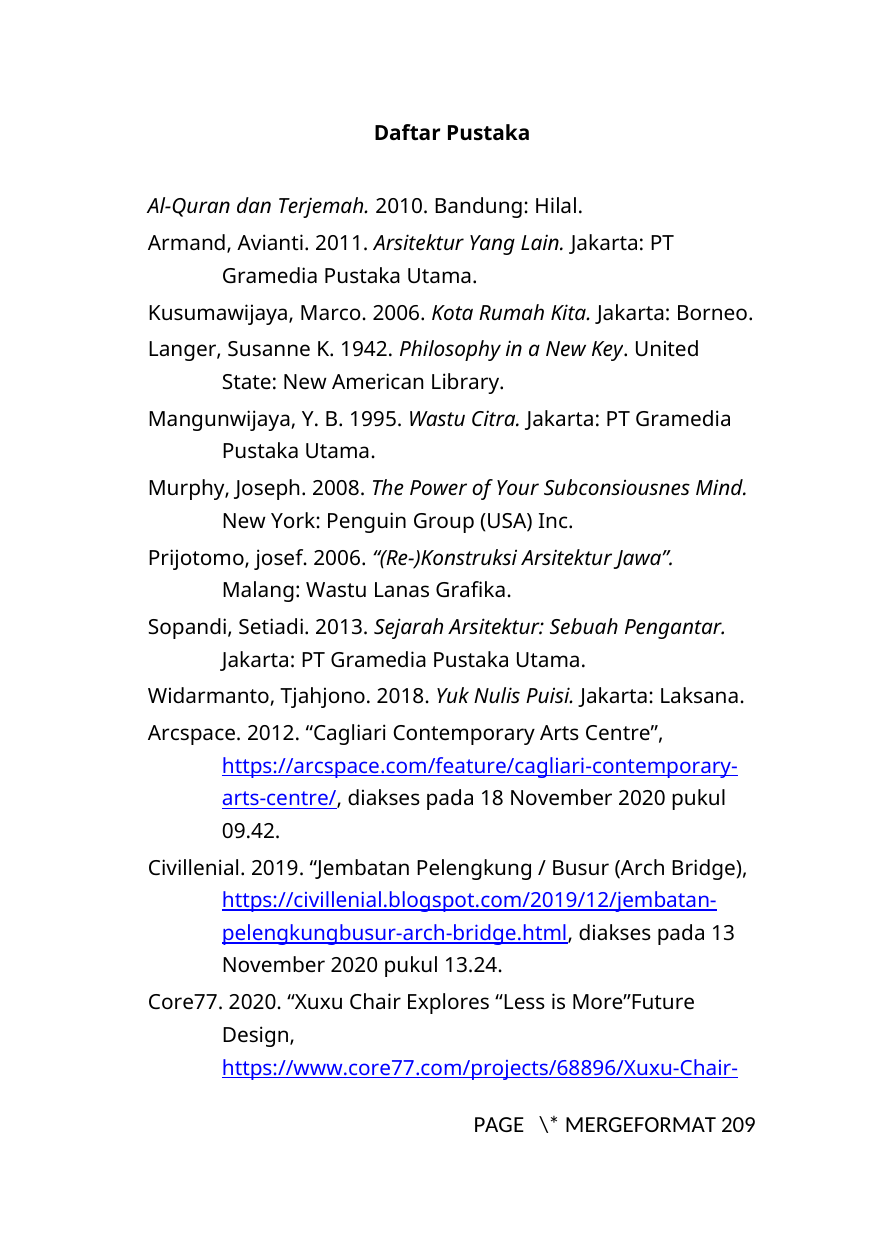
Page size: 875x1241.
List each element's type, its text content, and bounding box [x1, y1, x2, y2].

text Arcspace. 2012. “Cagliari Contemporary Arts Centre”, https://arcspace.com/feature/cagliari-contemporary-arts-centre/, diakses pada 18 November 2020 pukul 09.42. [148, 718, 756, 844]
text Al-Quran dan Terjemah. 2010. Bandung: Hilal. [148, 192, 756, 220]
text Armand, Avianti. 2011. Arsitektur Yang Lain. Jakarta: PT Gramedia Pustaka Utama. [148, 228, 756, 289]
text Langer, Susanne K. 1942. Philosophy in a New Key. United State: New American Library. [148, 334, 756, 396]
text Daftar Pustaka [148, 118, 756, 147]
text Mangunwijaya, Y. B. 1995. Wastu Citra. Jakarta: PT Gramedia Pustaka Utama. [148, 404, 756, 465]
text Widarmanto, Tjahjono. 2018. Yuk Nulis Puisi. Jakarta: Laksana. [148, 681, 756, 710]
text Kusumawijaya, Marco. 2006. Kota Rumah Kita. Jakarta: Borneo. [148, 298, 756, 326]
text Civillenial. 2019. “Jembatan Pelengkung / Busur (Arch Bridge), https://civillenial.blogspot.com/2019/12/jembatan-pelengkungbusur-arch-bridge.html, diakses pada 13 November 2020 pukul 13.24. [148, 853, 756, 979]
text Murphy, Joseph. 2008. The Power of Your Subconsiousnes Mind. New York: Penguin Group (USA) Inc. [148, 473, 756, 534]
text Sopandi, Setiadi. 2013. Sejarah Arsitektur: Sebuah Pengantar. Jakarta: PT Gramedia Pustaka Utama. [148, 612, 756, 673]
text Prijotomo, josef. 2006. “(Re-)Konstruksi Arsitektur Jawa”. Malang: Wastu Lanas Grafika. [148, 543, 756, 604]
